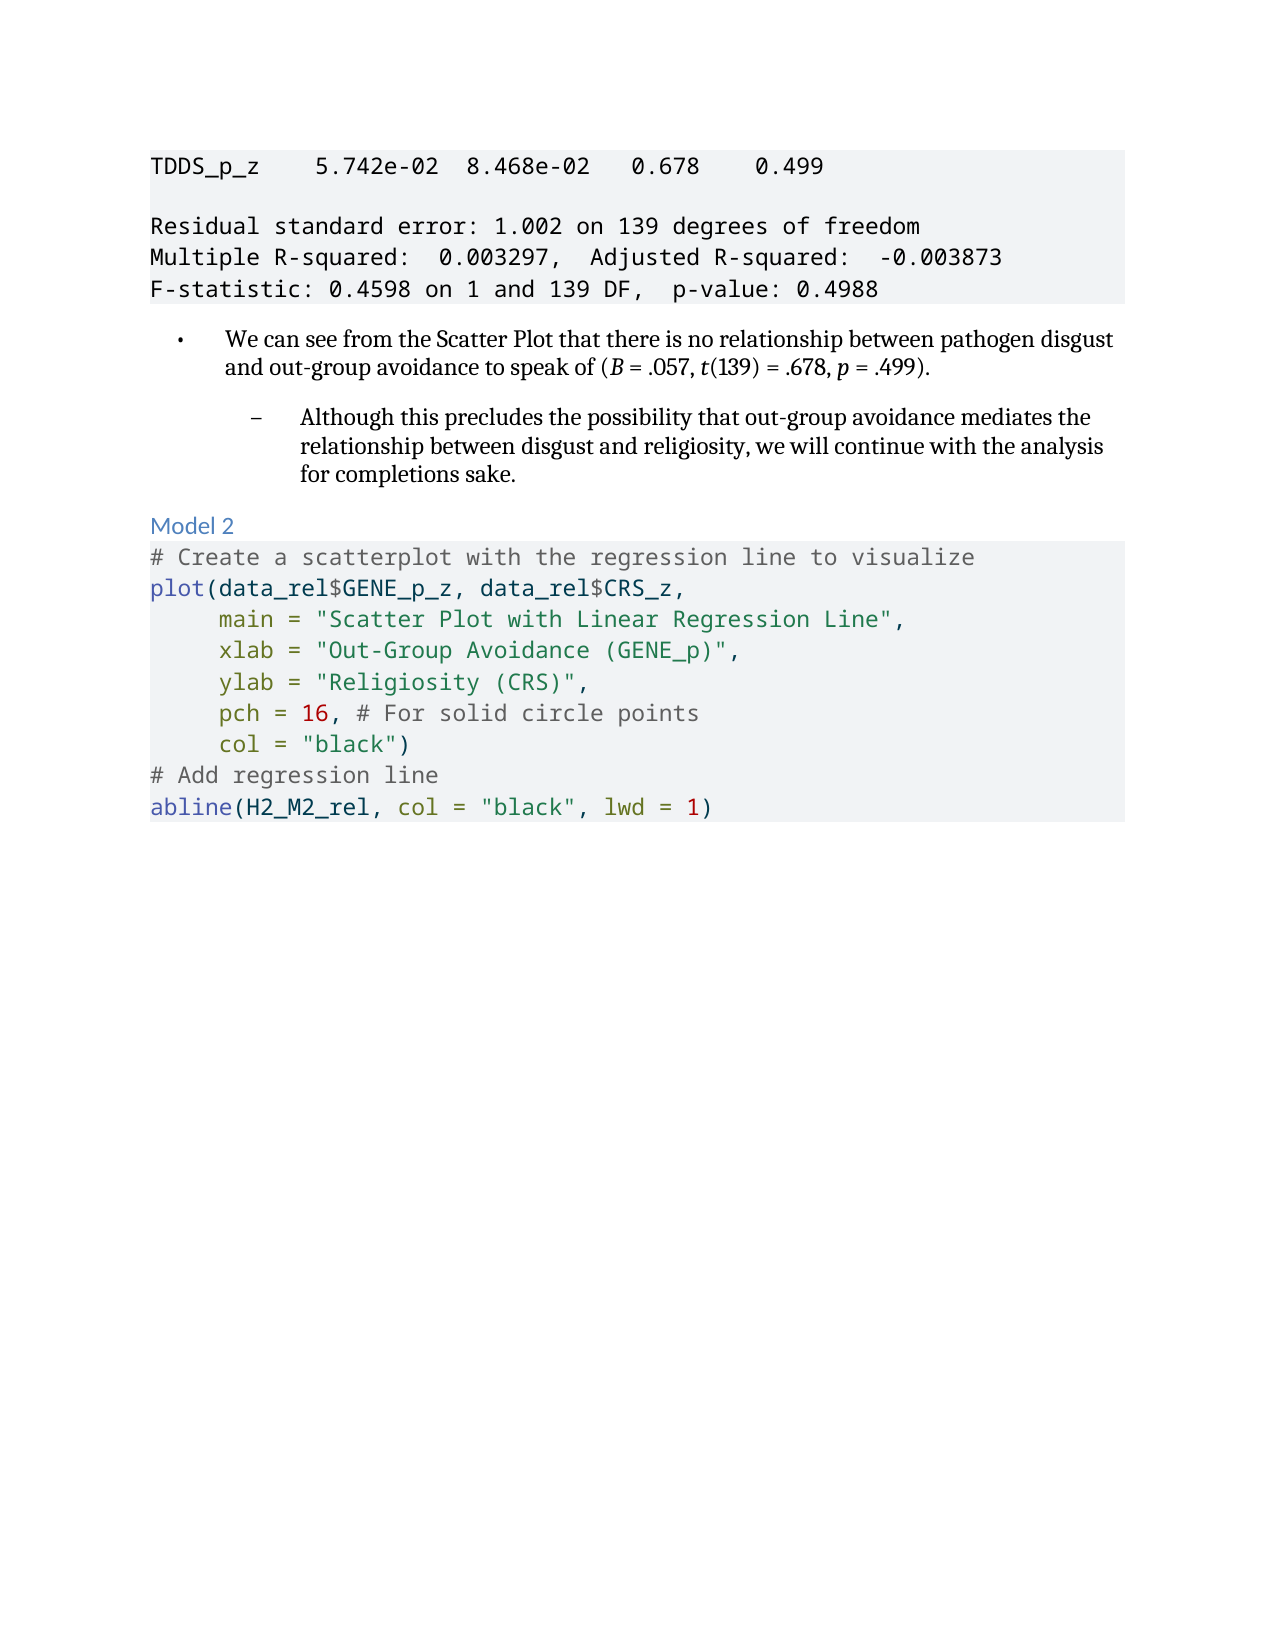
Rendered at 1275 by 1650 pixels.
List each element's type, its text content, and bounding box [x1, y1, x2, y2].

text # Create a scatterplot with the regression line to visualize plot(data_rel$GENE_p_z, data_rel$CRS_z, main = "Scatter Plot with Linear Regression Line", xlab = "Out-Group Avoidance (GENE_p)", ylab = "Religiosity (CRS)", pch = 16, # For solid circle points col = "black") # Add regression line abline(H2_M2_rel, col = "black", lwd = 1) [411, 541, 1125, 822]
list We can see from the Scatter Plot that there is no relationship between pathogen disgust and out-group avoidance to speak of (B = .057, t(139) = .678, p = .499). [175, 324, 1125, 382]
list Although this precludes the possibility that out-group avoidance mediates the relationship between disgust and religiosity, we will continue with the analysis for completions sake. [250, 403, 1125, 489]
subtitle Model 2 [150, 510, 1125, 541]
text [150, 150, 1125, 304]
